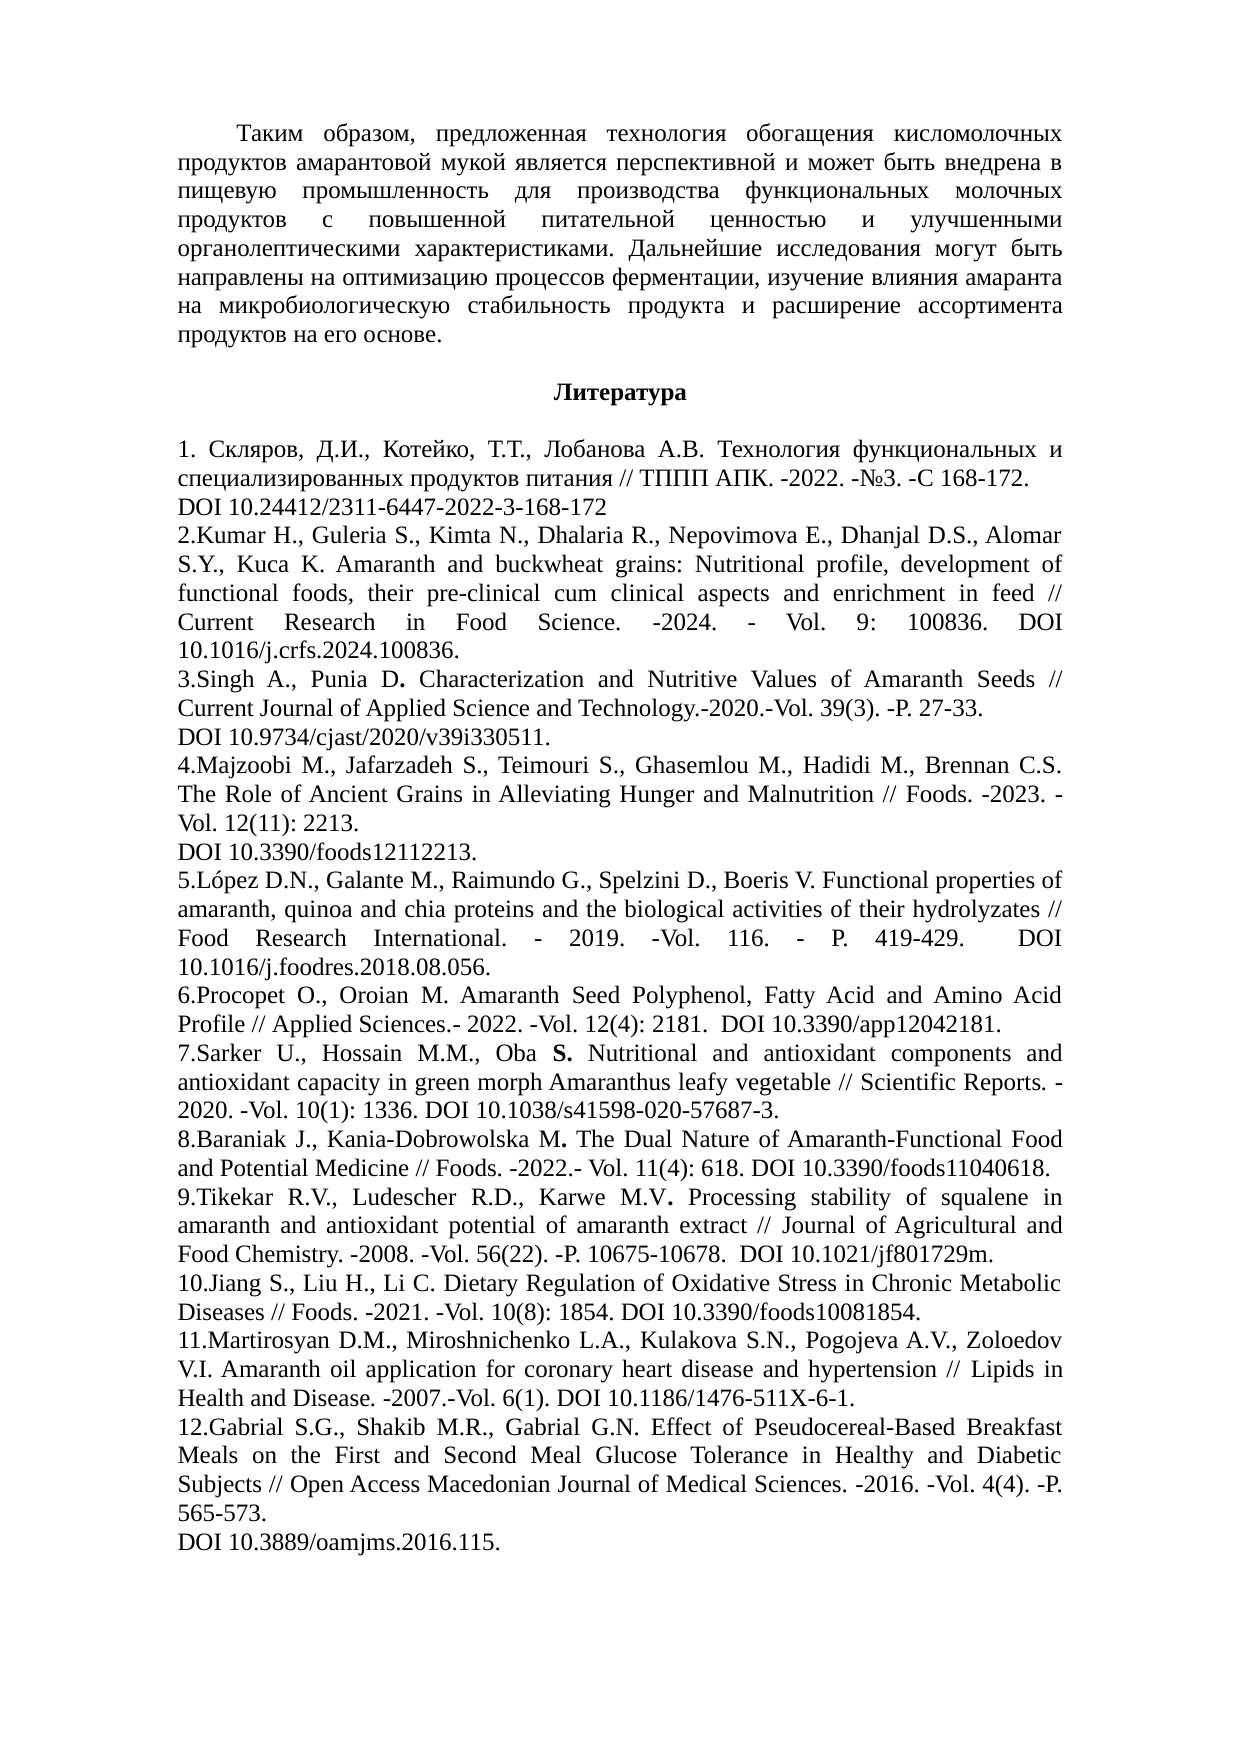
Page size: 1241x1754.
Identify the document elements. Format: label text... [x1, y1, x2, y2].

text 4.Majzoobi M., Jafarzadeh S., Teimouri S., Ghasemlou M., Hadidi M., Brennan C.S. The Role of Ancient Grains in Alleviating Hunger and Malnutrition // Foods. -2023. -Vol. 12(11): 2213. [177, 751, 1063, 837]
text 6.Procopet O., Oroian M. Amaranth Seed Polyphenol, Fatty Acid and Amino Acid Profile // Applied Sciences.- 2022. -Vol. 12(4): 2181. DOI 10.3390/app12042181. [177, 981, 1063, 1038]
text 2.Kumar H., Guleria S., Kimta N., Dhalaria R., Nepovimova E., Dhanjal D.S., Alomar S.Y., Kuca K. Amaranth and buckwheat grains: Nutritional profile, development of functional foods, their pre-clinical cum clinical aspects and enrichment in feed // Current Research in Food Science. -2024. - Vol. 9: 100836. DOI 10.1016/j.crfs.2024.100836. [177, 521, 1063, 664]
text 7.Sarker U., Hossain M.M., Oba S. Nutritional and antioxidant components and antioxidant capacity in green morph Amaranthus leafy vegetable // Scientific Reports. -2020. -Vol. 10(1): 1336. DOI 10.1038/s41598-020-57687-3. [177, 1038, 1063, 1124]
text 3.Singh A., Punia D. Characterization and Nutritive Values of Amaranth Seeds // Current Journal of Applied Science and Technology.-2020.-Vol. 39(3). -P. 27-33. [177, 664, 1063, 722]
text 8.Baraniak J., Kania-Dobrowolska M. The Dual Nature of Amaranth-Functional Food and Potential Medicine // Foods. -2022.- Vol. 11(4): 618. DOI 10.3390/foods11040618. [177, 1124, 1063, 1182]
text 11.Martirosyan D.M., Miroshnichenko L.A., Kulakova S.N., Pogojeva A.V., Zoloedov V.I. Amaranth oil application for coronary heart disease and hypertension // Lipids in Health and Disease. -2007.-Vol. 6(1). DOI 10.1186/1476-511X-6-1. [177, 1326, 1063, 1412]
text 12.Gabrial S.G., Shakib M.R., Gabrial G.N. Effect of Pseudocereal-Based Breakfast Meals on the First and Second Meal Glucose Tolerance in Healthy and Diabetic Subjects // Open Access Macedonian Journal of Medical Sciences. -2016. -Vol. 4(4). -P. 565-573. [177, 1412, 1063, 1527]
text 1. Скляров, Д.И., Котейко, Т.Т., Лобанова А.В. Технология функциональных и специализированных продуктов питания // ТППП АПК. -2022. -№3. -C 168-172. [177, 434, 1063, 492]
text Литература [177, 377, 1063, 406]
text DOI 10.24412/2311-6447-2022-3-168-172 [177, 492, 1063, 521]
text 9.Tikekar R.V., Ludescher R.D., Karwe M.V. Processing stability of squalene in amaranth and antioxidant potential of amaranth extract // Journal of Agricultural and Food Chemistry. -2008. -Vol. 56(22). -P. 10675-10678. DOI 10.1021/jf801729m. [177, 1182, 1063, 1268]
text 10.Jiang S., Liu H., Li C. Dietary Regulation of Oxidative Stress in Chronic Metabolic Diseases // Foods. -2021. -Vol. 10(8): 1854. DOI 10.3390/foods10081854. [177, 1268, 1063, 1326]
text DOI 10.3390/foods12112213. [177, 837, 1063, 866]
text DOI 10.3889/oamjms.2016.115. [177, 1527, 1063, 1556]
text DOI 10.9734/cjast/2020/v39i330511. [177, 722, 1063, 751]
text 5.López D.N., Galante M., Raimundo G., Spelzini D., Boeris V. Functional properties of amaranth, quinoa and chia proteins and the biological activities of their hydrolyzates // Food Research International. - 2019. -Vol. 116. - P. 419-429. DOI 10.1016/j.foodres.2018.08.056. [177, 866, 1063, 981]
text Таким образом, предложенная технология обогащения кисломолочных продуктов амарантовой мукой является перспективной и может быть внедрена в пищевую промышленность для производства функциональных молочных продуктов с повышенной питательной ценностью и улучшенными органолептическими характеристиками. Дальнейшие исследования могут быть направлены на оптимизацию процессов ферментации, изучение влияния амаранта на микробиологическую стабильность продукта и расширение ассортимента продуктов на его основе. [177, 118, 1063, 348]
